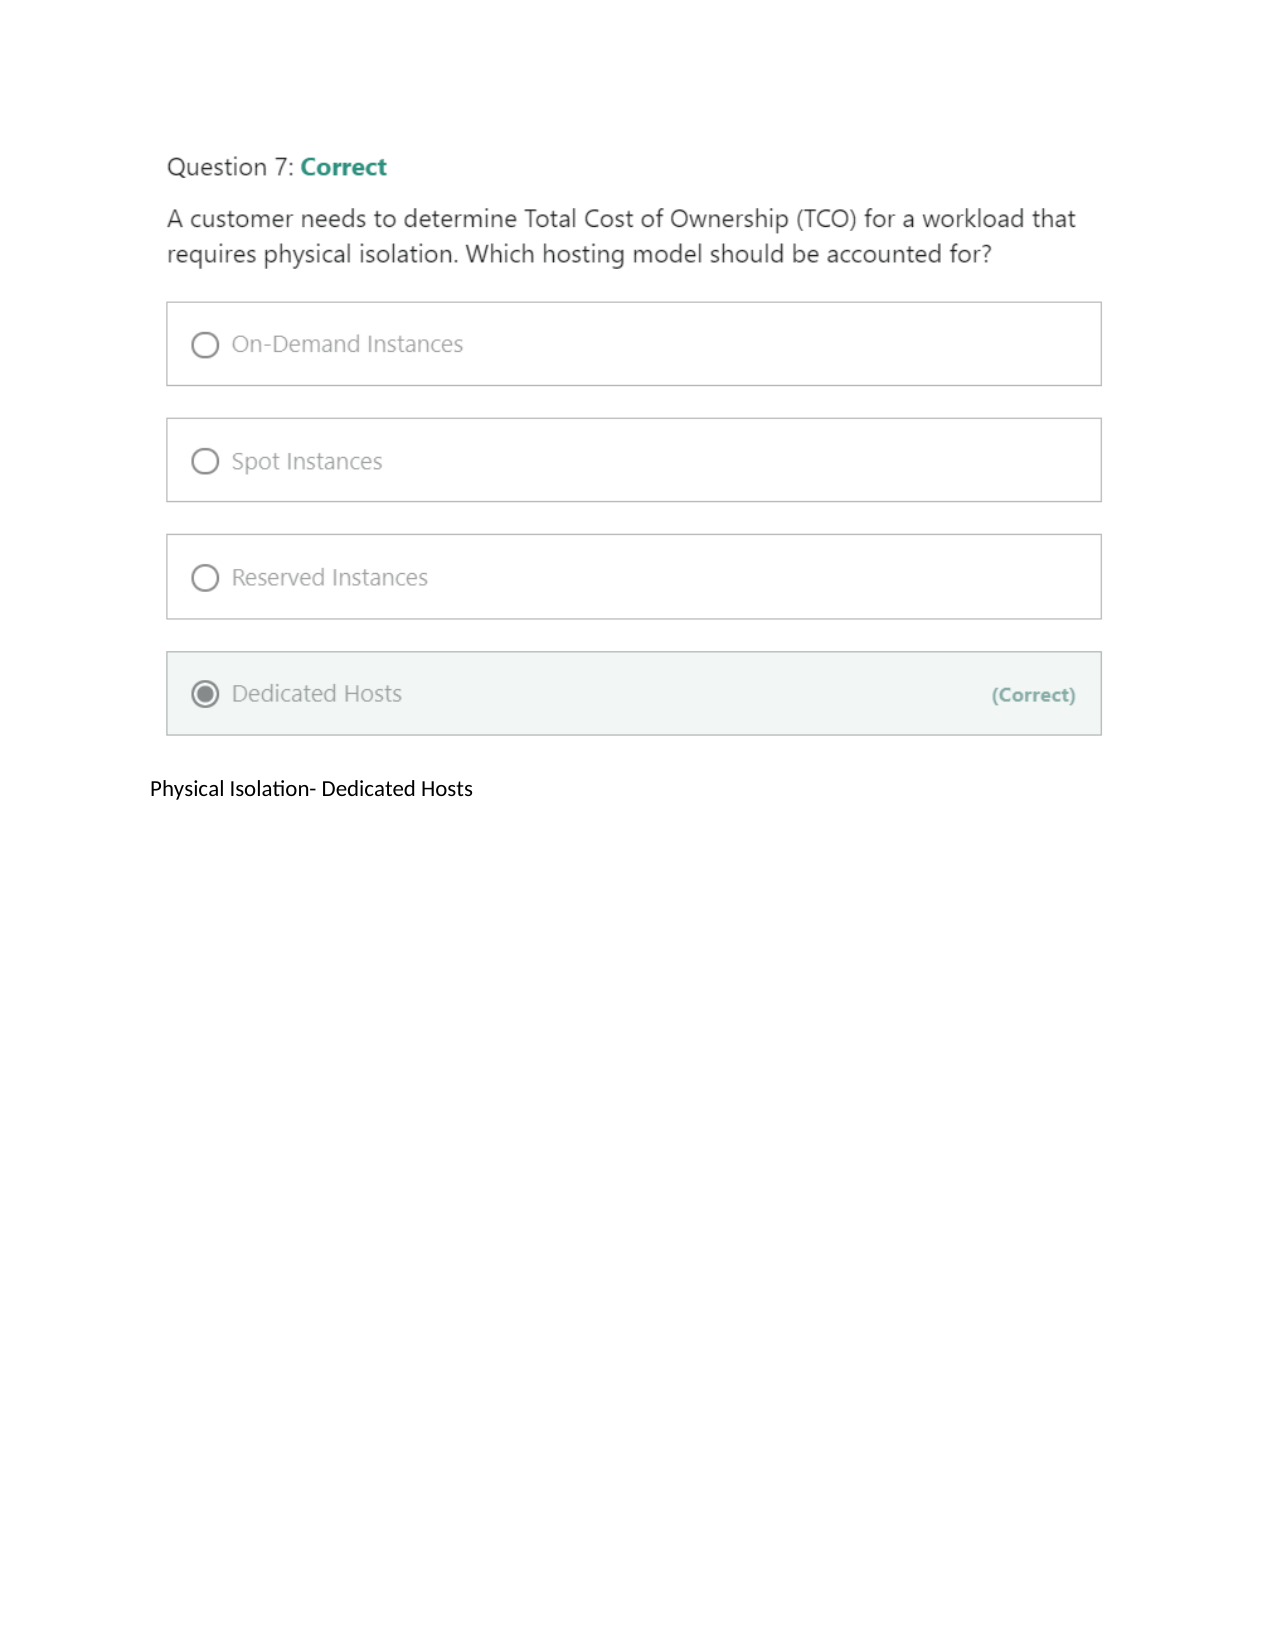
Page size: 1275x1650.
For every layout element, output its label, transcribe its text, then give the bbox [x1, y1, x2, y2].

text Physical Isolation- Dedicated Hosts [150, 774, 1125, 802]
picture [150, 150, 1125, 756]
